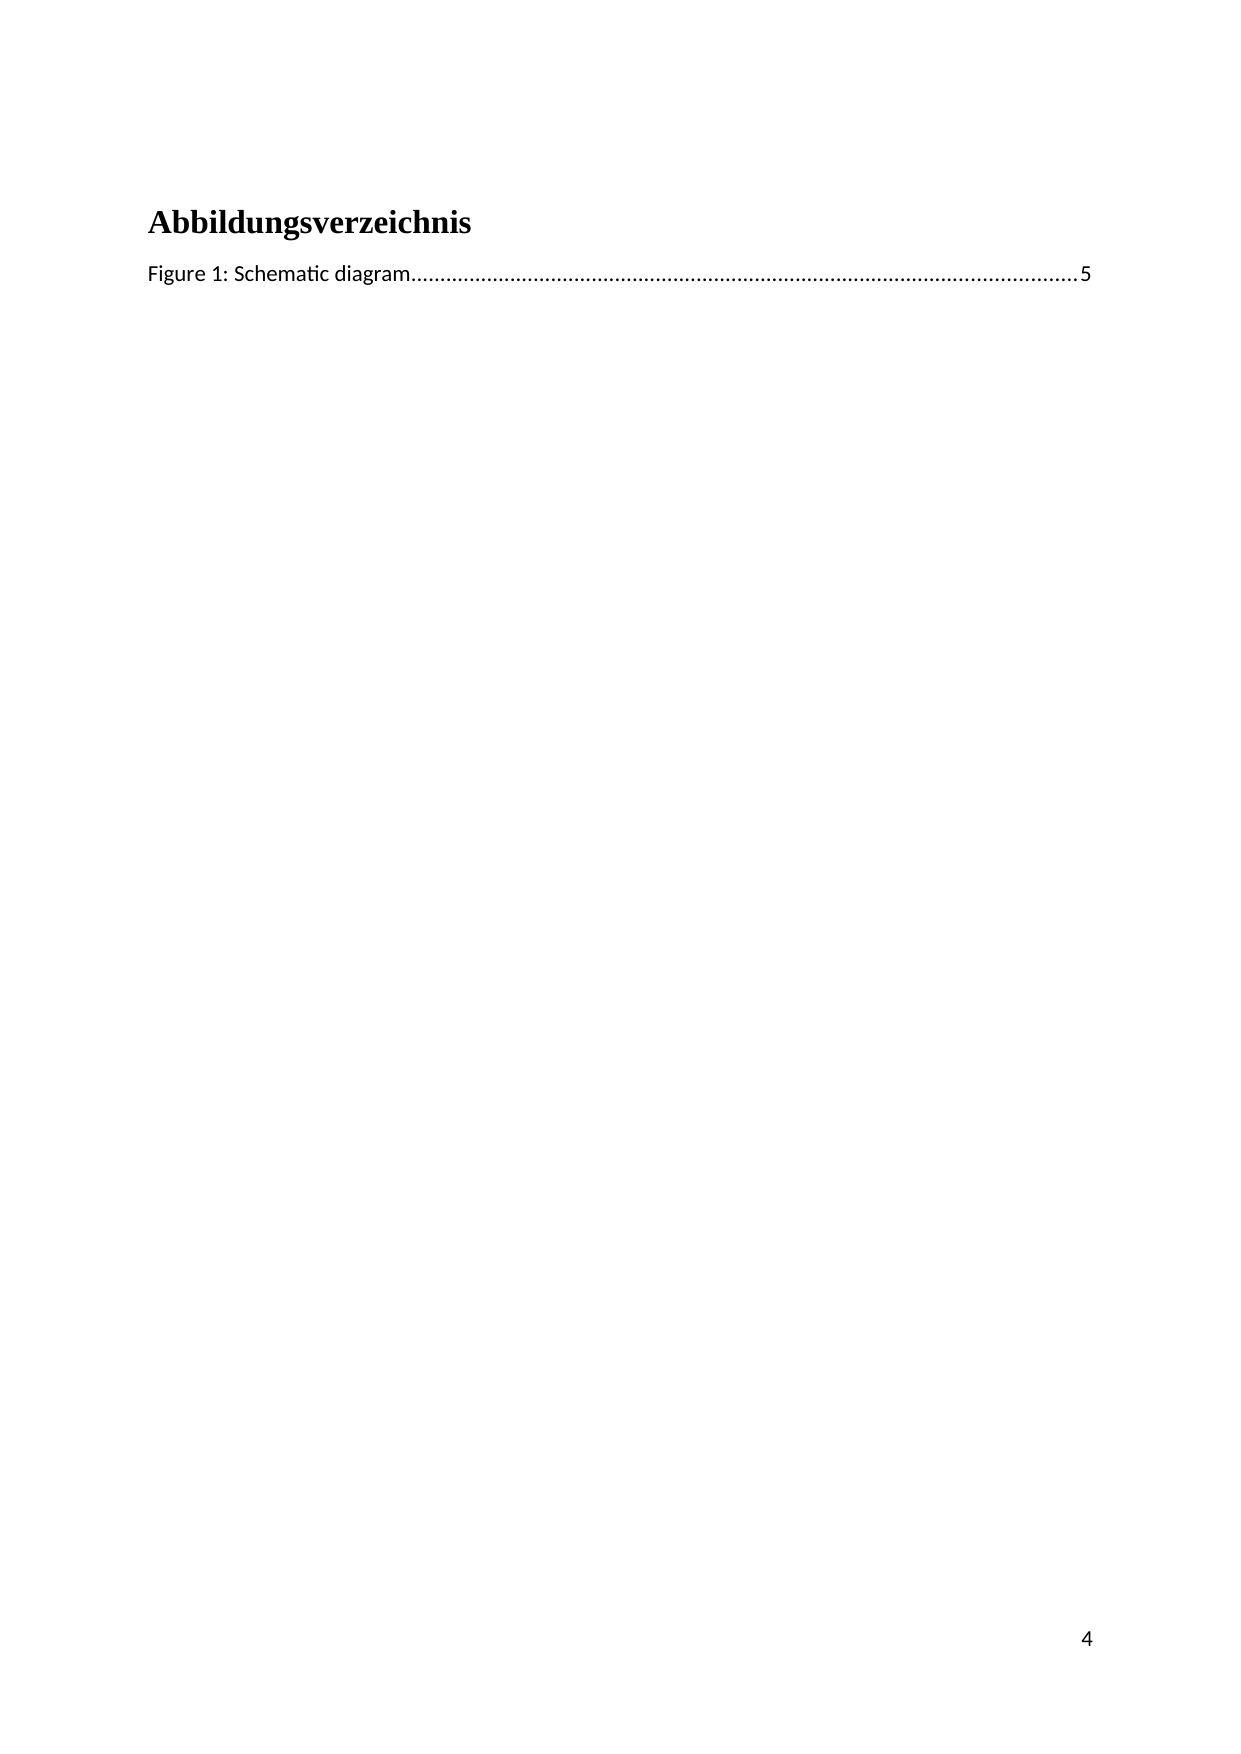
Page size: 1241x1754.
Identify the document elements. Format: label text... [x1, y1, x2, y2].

text Figure 1: Schematic diagram 5 [148, 259, 1092, 287]
subtitle Abbildungsverzeichnis [148, 202, 1092, 241]
